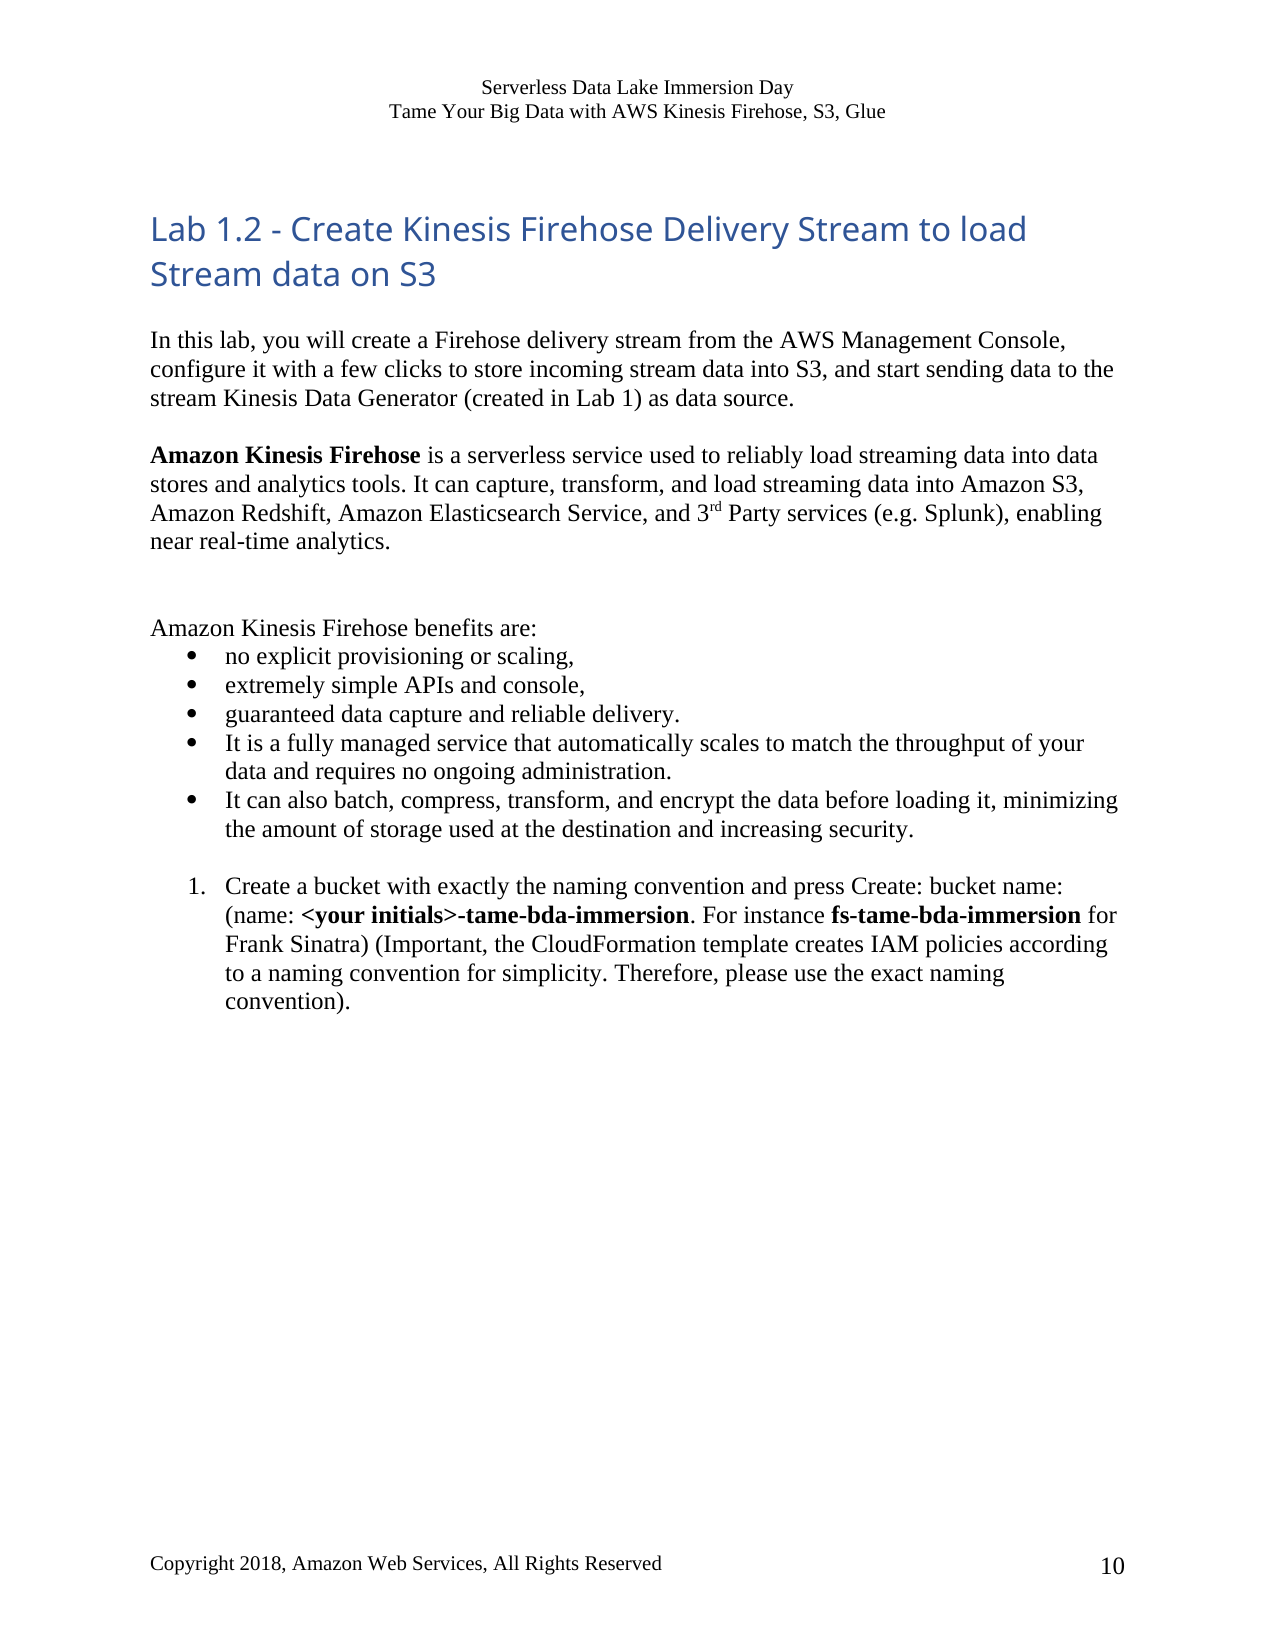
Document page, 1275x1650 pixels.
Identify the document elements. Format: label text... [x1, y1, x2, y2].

text Amazon Kinesis Firehose benefits are: [150, 613, 1125, 641]
list It is a fully managed service that automatically scales to match the throughput of your data and requires no ongoing administration. [187, 728, 1125, 785]
text In this lab, you will create a Firehose delivery stream from the AWS Management Console, configure it with a few clicks to store incoming stream data into S3, and start sending data to the stream Kinesis Data Generator (created in Lab 1) as data source. [150, 325, 1125, 411]
text Amazon Kinesis Firehose is a serverless service used to reliably load streaming data into data stores and analytics tools. It can capture, transform, and load streaming data into Amazon S3, Amazon Redshift, Amazon Elasticsearch Service, and 3rd Party services (e.g. Splunk), enabling near real-time analytics. [150, 440, 1125, 555]
list Create a bucket with exactly the naming convention and press Create: bucket name: (name: <your initials>-tame-bda-immersion. For instance fs-tame-bda-immersion for Frank Sinatra) (Important, the CloudFormation template creates IAM policies according to a naming convention for simplicity. Therefore, please use the exact naming convention). [187, 871, 1125, 1015]
list no explicit provisioning or scaling, [187, 641, 1125, 670]
list It can also batch, compress, transform, and encrypt the data before loading it, minimizing the amount of storage used at the destination and increasing security. [187, 785, 1125, 843]
list extremely simple APIs and console, [187, 670, 1125, 699]
subtitle Lab 1.2 - Create Kinesis Firehose Delivery Stream to load Stream data on S3 [150, 206, 1125, 296]
list guaranteed data capture and reliable delivery. [187, 699, 1125, 728]
